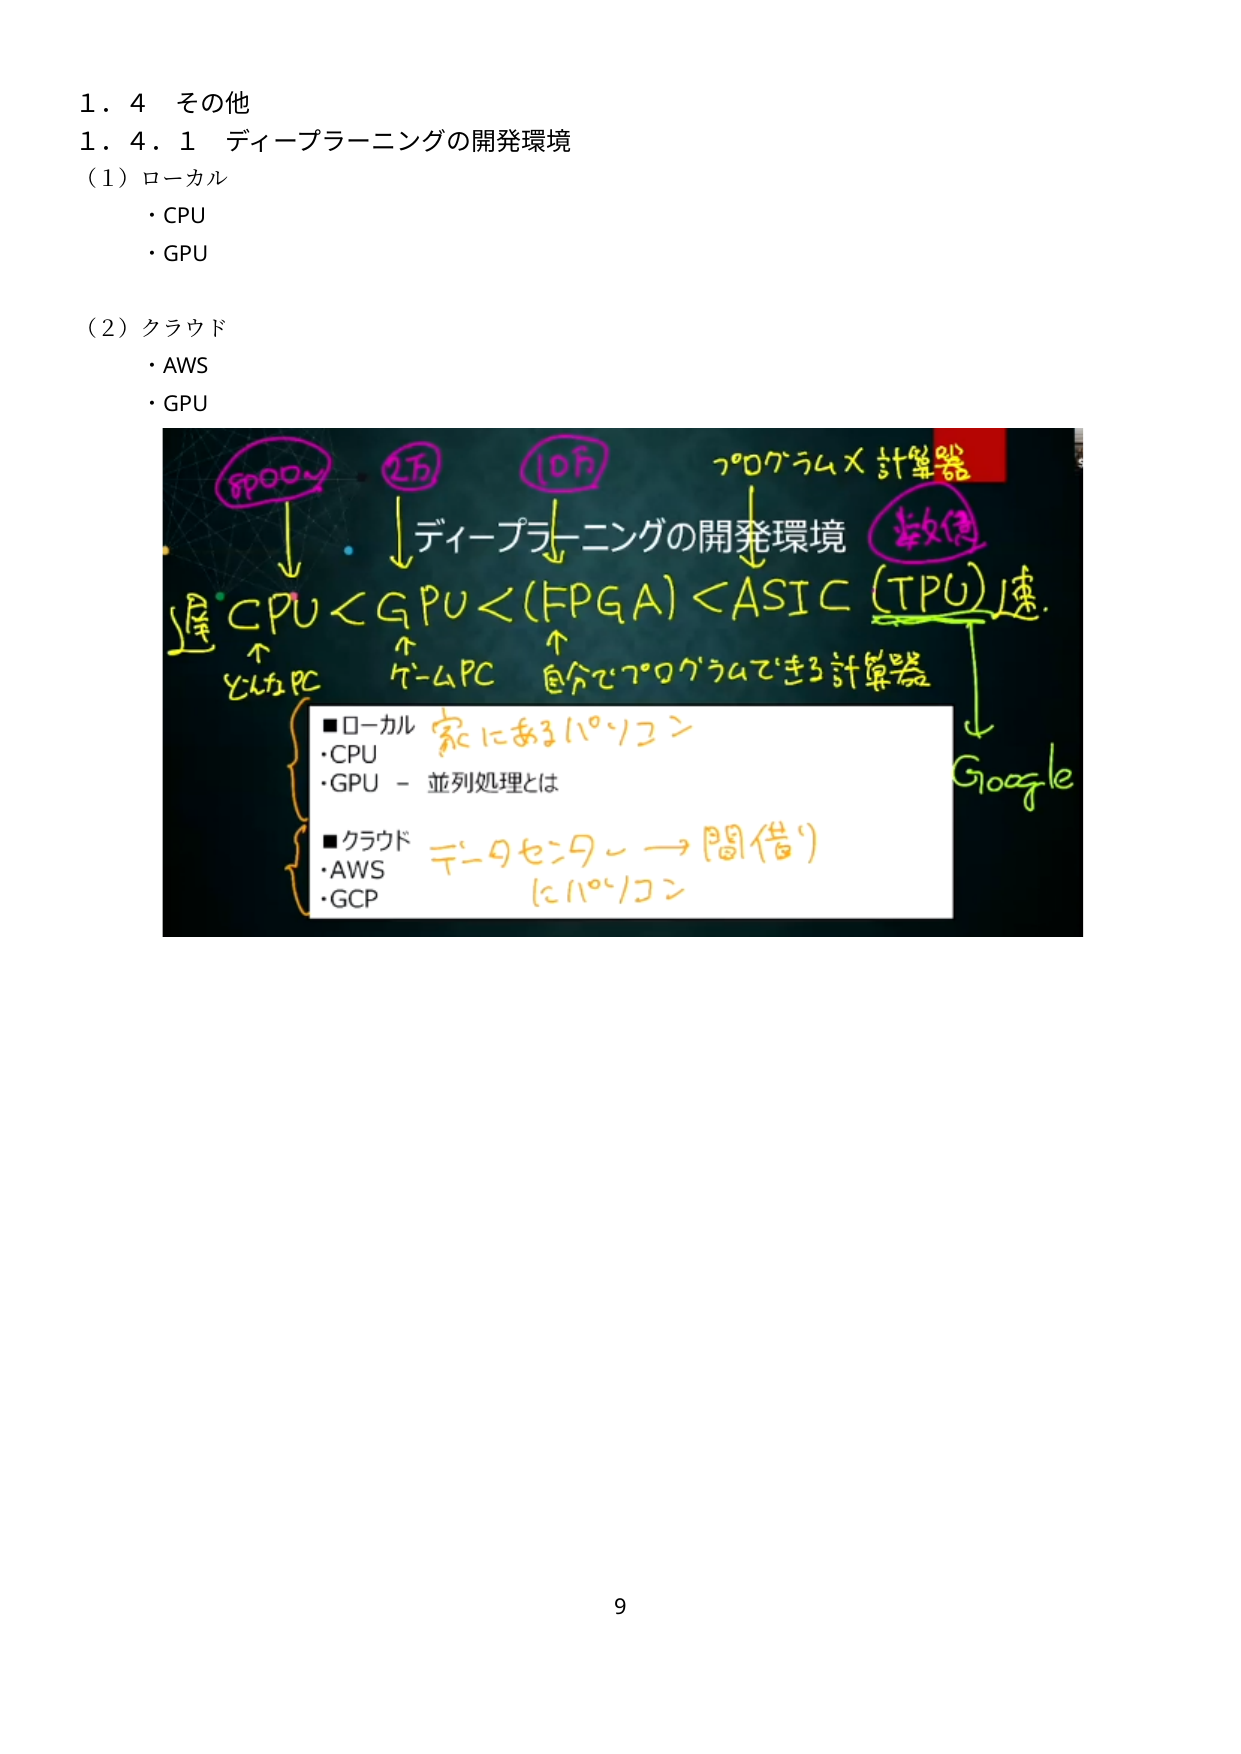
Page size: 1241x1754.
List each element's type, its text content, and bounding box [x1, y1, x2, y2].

text （２）クラウド [75, 308, 1165, 346]
text ・CPU [119, 196, 1165, 233]
subtitle １．４．１ ディープラーニングの開発環境 [75, 121, 1165, 158]
text ・GPU [119, 383, 1165, 421]
picture [162, 428, 1084, 937]
text ・GPU [119, 233, 1165, 271]
text ・AWS [119, 346, 1165, 383]
text （１）ローカル [75, 158, 1165, 196]
subtitle １．４ その他 [75, 83, 1165, 121]
